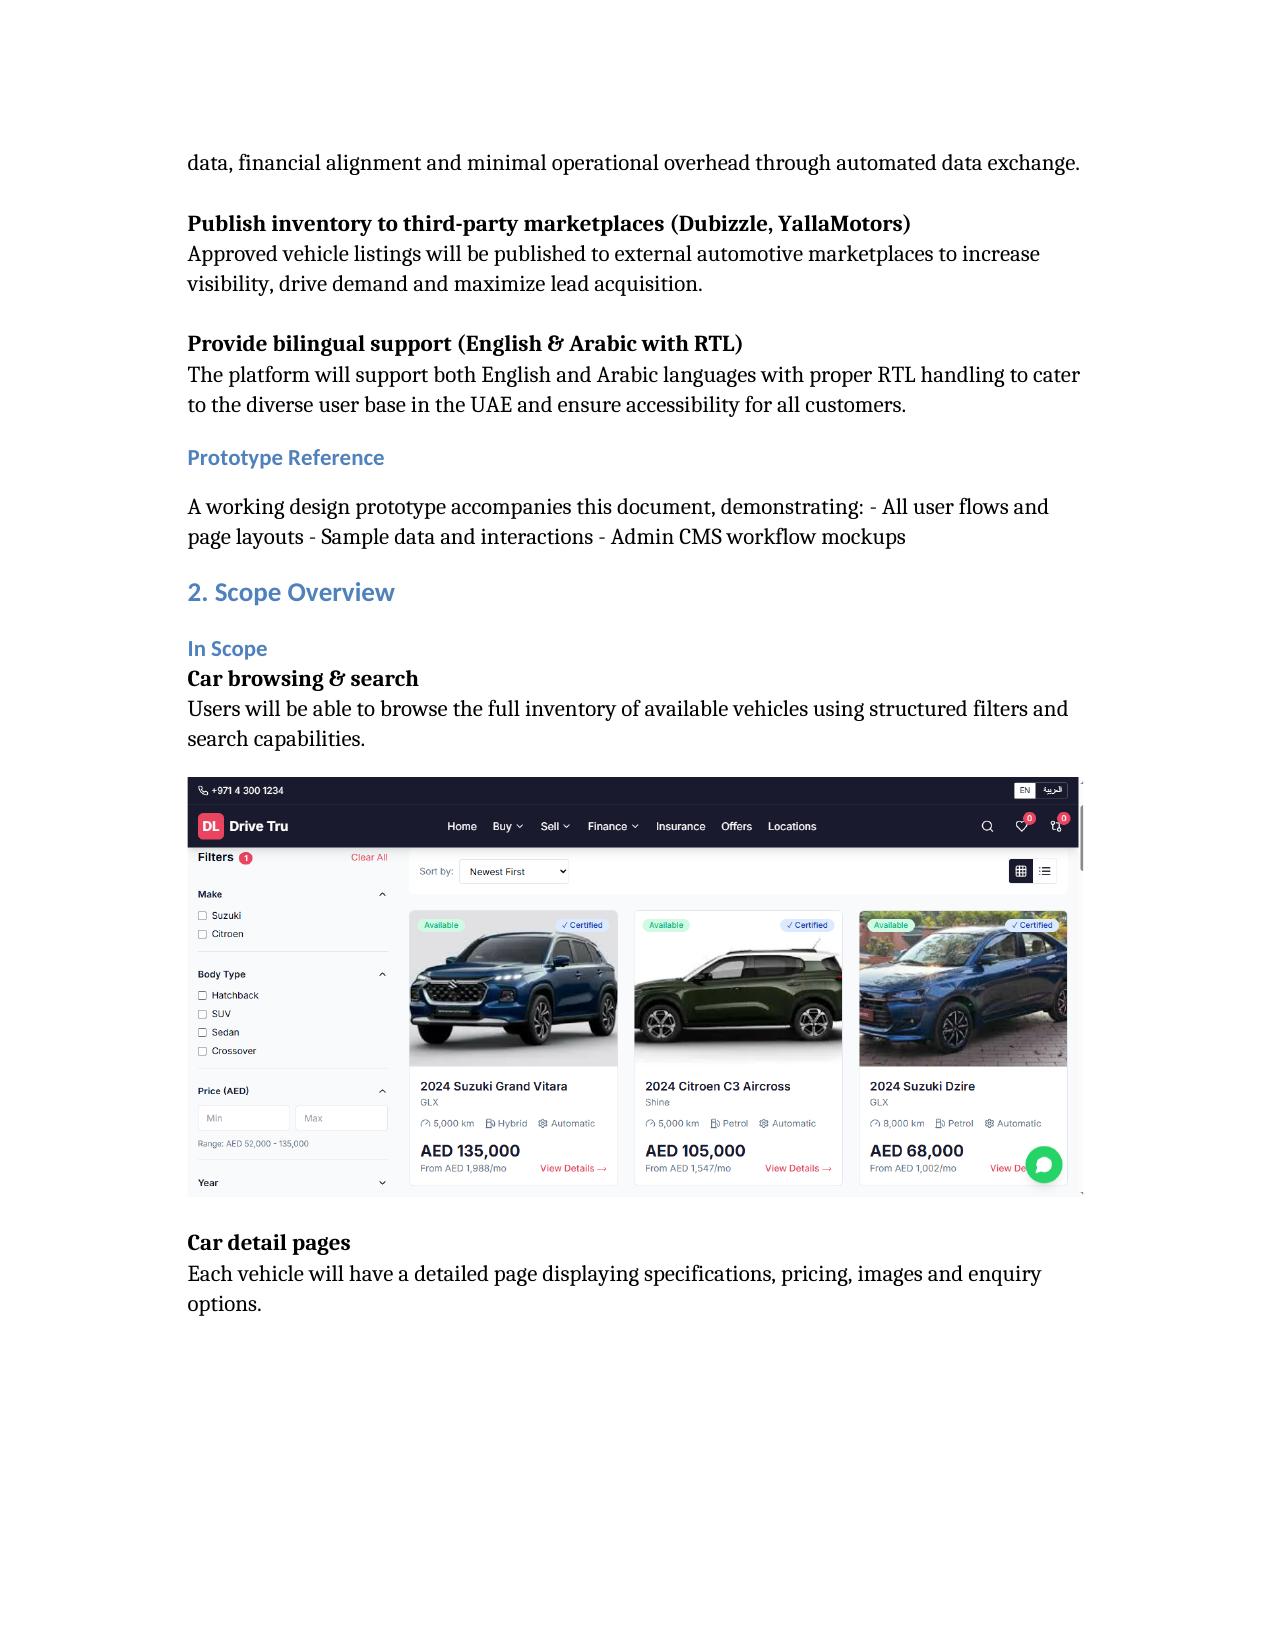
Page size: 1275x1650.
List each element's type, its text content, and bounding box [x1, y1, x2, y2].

picture [187, 777, 1084, 1197]
subtitle In Scope [187, 634, 1087, 662]
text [187, 150, 1087, 418]
text A working design prototype accompanies this document, demonstrating: - All user flows and page layouts - Sample data and interactions - Admin CMS workflow mockups [187, 494, 1087, 550]
subtitle 2. Scope Overview [187, 575, 1087, 608]
text Car browsing & search Users will be able to browse the full inventory of available vehicles using structured filters and search capabilities. [187, 666, 1087, 753]
subtitle Prototype Reference [187, 443, 1087, 471]
